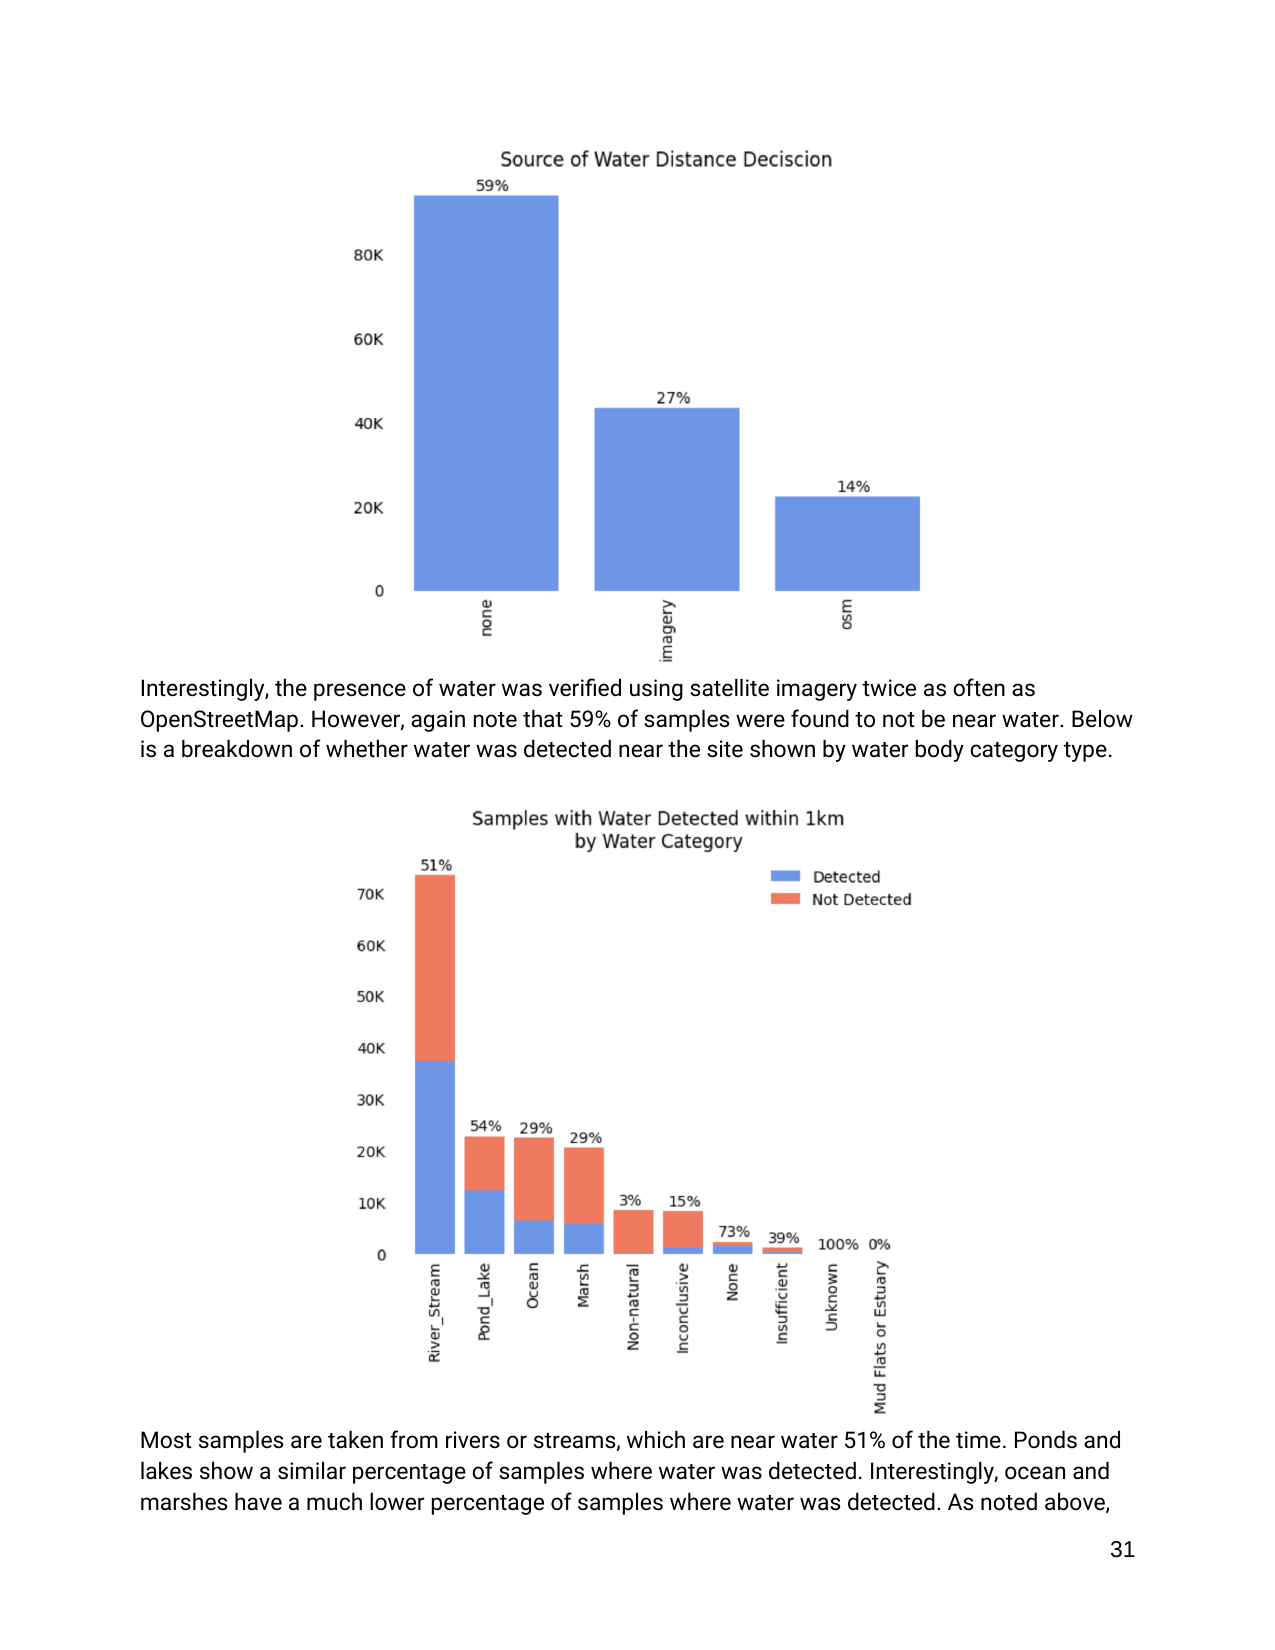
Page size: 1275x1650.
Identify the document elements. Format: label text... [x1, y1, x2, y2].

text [139, 1427, 1135, 1516]
text Interestingly, the presence of water was verified using satellite imagery twice as often as OpenStreetMap. However, again note that 59% of samples were found to not be near water. Below is a breakdown of whether water was detected near the site shown by water body category type. [139, 675, 1135, 763]
picture [352, 798, 923, 1424]
picture [343, 143, 932, 672]
